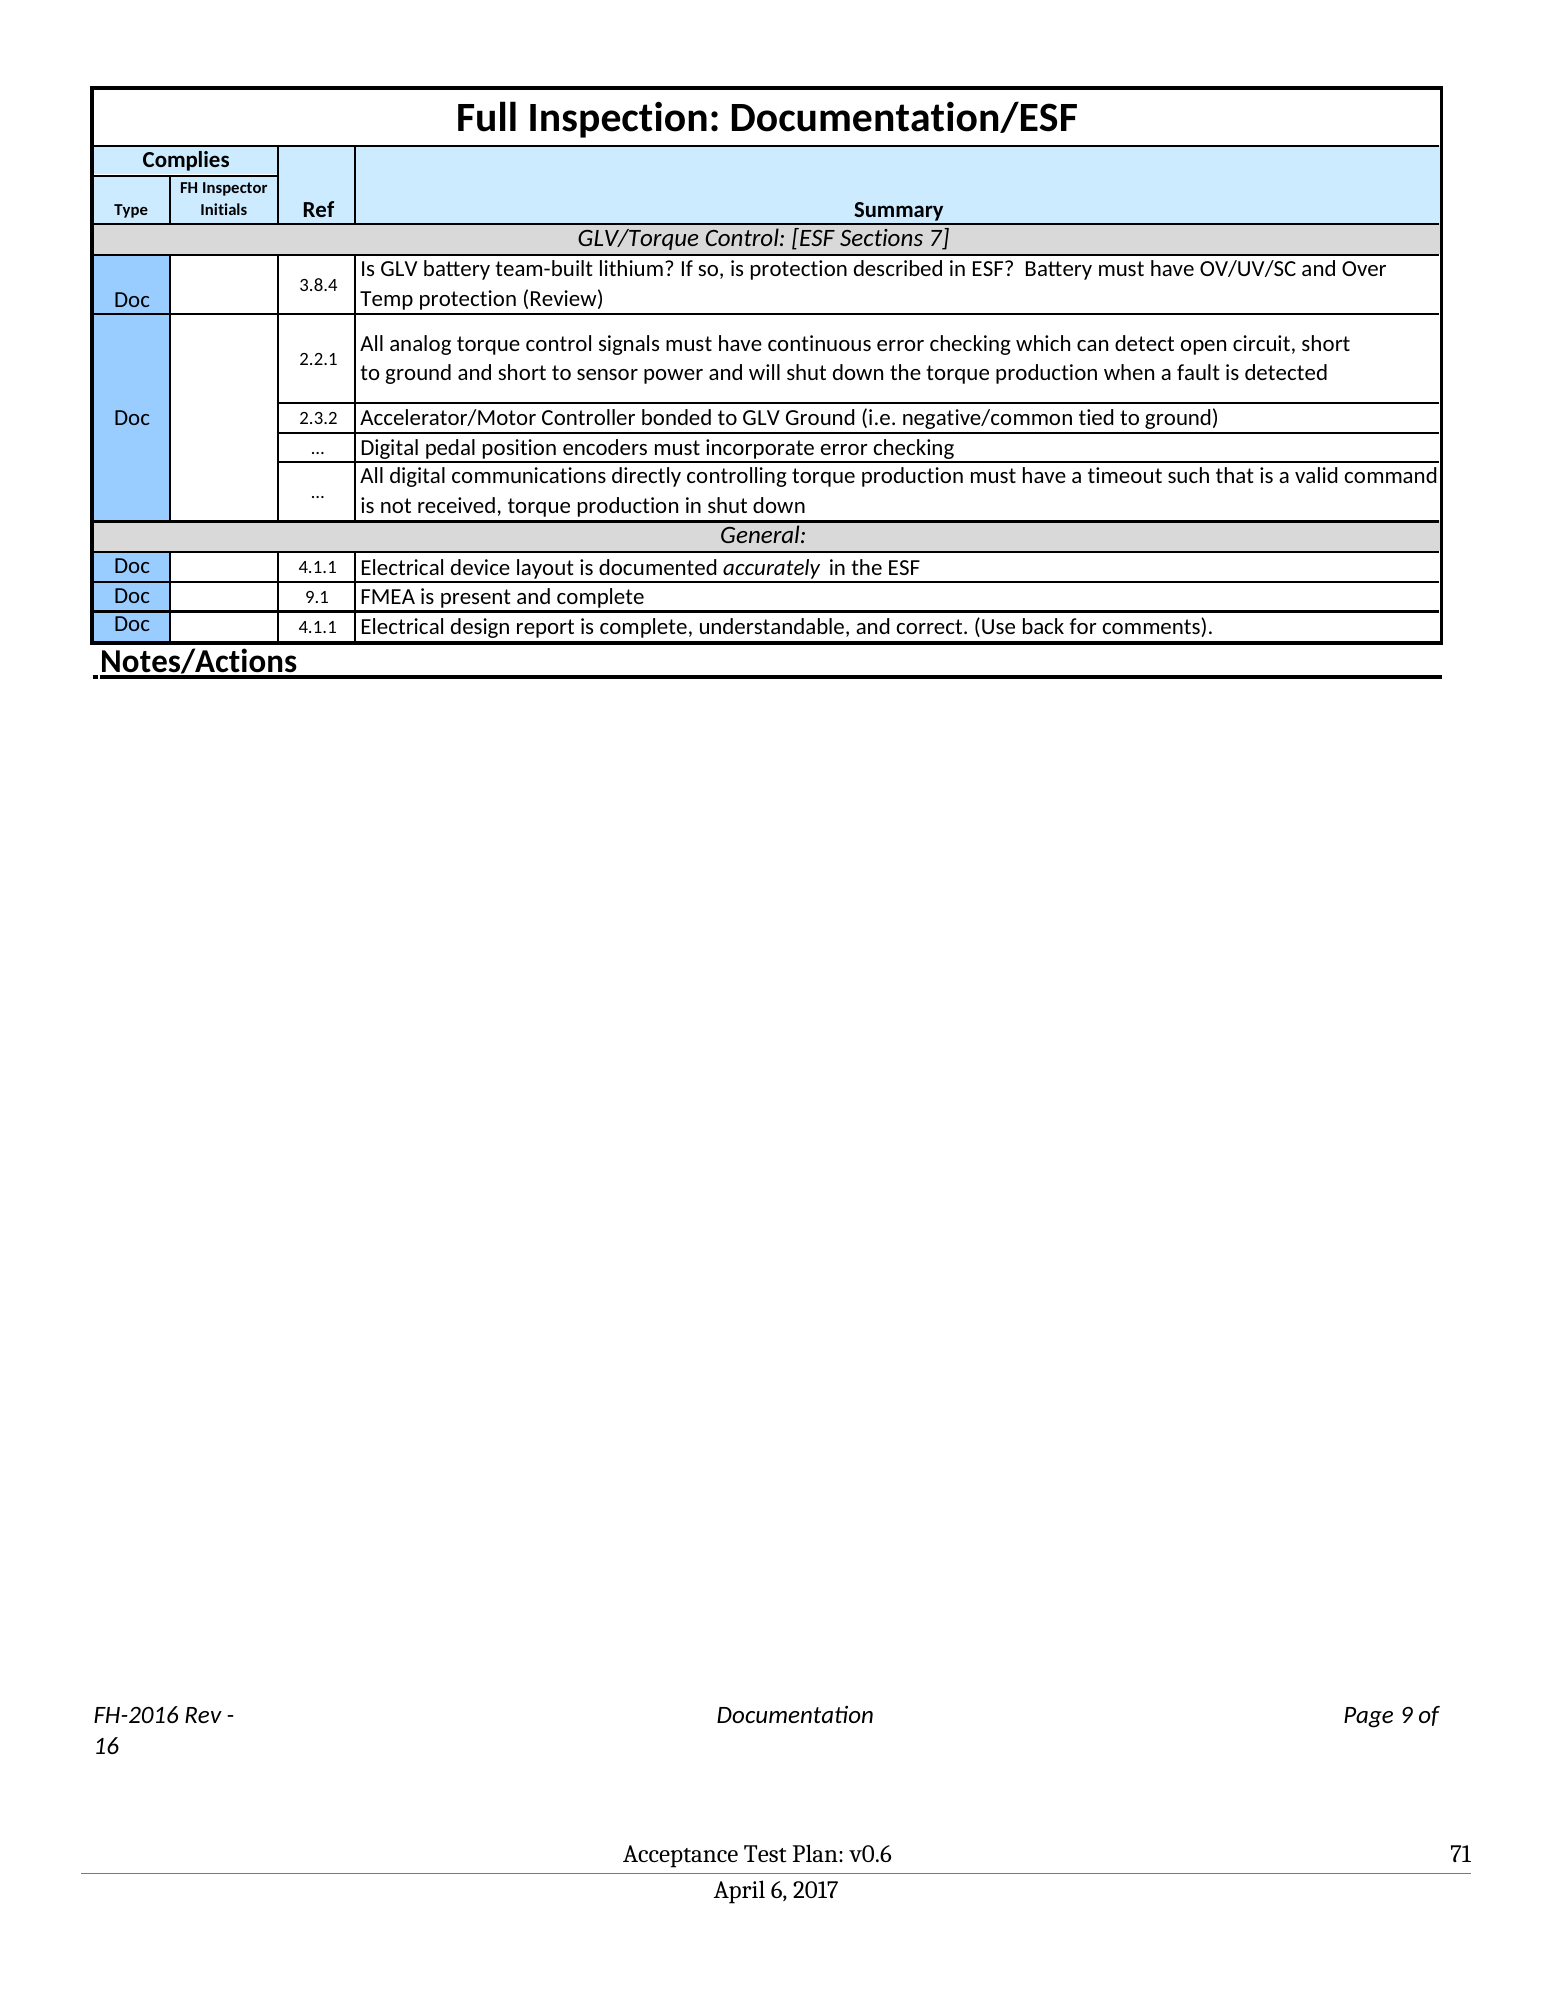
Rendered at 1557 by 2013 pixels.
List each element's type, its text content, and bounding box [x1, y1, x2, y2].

table_cell All digital communications directly controlling torque production must have a timeout such that is a valid command is not received, torque production in shut down [356, 461, 1440, 520]
table_cell Digital pedal position encoders must incorporate error checking [356, 432, 1440, 461]
table_cell Doc [94, 613, 169, 641]
table_cell General: [94, 520, 1440, 551]
table_cell Electrical device layout is documented accurately in the ESF [356, 551, 1440, 581]
table_cell [171, 583, 277, 610]
table_header Full Inspection: Documentation/ESF [94, 90, 1440, 145]
table_cell GLV/Torque Control: [ESF Sections 7] [94, 223, 1440, 254]
table_cell [171, 315, 277, 520]
table_cell Complies [94, 147, 277, 174]
table_cell 2.3.2 [279, 404, 354, 432]
table_cell FH Inspector Initials [171, 177, 277, 223]
table_cell [171, 613, 277, 641]
table_cell 3.8.4 [279, 256, 354, 313]
table_cell Doc [94, 315, 169, 520]
table_cell … [279, 463, 354, 520]
table_cell Accelerator/Motor Controller bonded to GLV Ground (i.e. negative/common tied to ground) [356, 402, 1440, 432]
table_cell Doc [94, 553, 169, 581]
table_cell Doc [94, 256, 169, 313]
table_cell All analog torque control signals must have continuous error checking which can detect open circuit, short to ground and short to sensor power and will shut down the torque production when a fault is detected [356, 313, 1440, 402]
table_cell … [279, 434, 354, 461]
table_cell 4.1.1 [279, 553, 354, 581]
table_cell Is GLV battery team-built lithium? If so, is protection described in ESF? Battery must have OV/UV/SC and Over Temp protection (Review) [356, 254, 1440, 313]
table_cell 4.1.1 [279, 613, 354, 641]
text Notes/Actions [92, 645, 1471, 681]
table_cell [171, 553, 277, 581]
text FH-2016 Rev - Documentation Page 9 of 16 [93, 1699, 1471, 1761]
table_cell Electrical design report is complete, understandable, and correct. (Use back for comments). [356, 610, 1440, 641]
table_cell 2.2.1 [279, 315, 354, 402]
table_cell FMEA is present and complete [356, 581, 1440, 610]
table_cell 9.1 [279, 583, 354, 610]
table_cell Doc [94, 583, 169, 610]
table_cell Ref [279, 147, 354, 223]
table_cell [171, 256, 277, 313]
table_cell Summary [356, 145, 1440, 223]
table_cell Type [94, 177, 169, 223]
